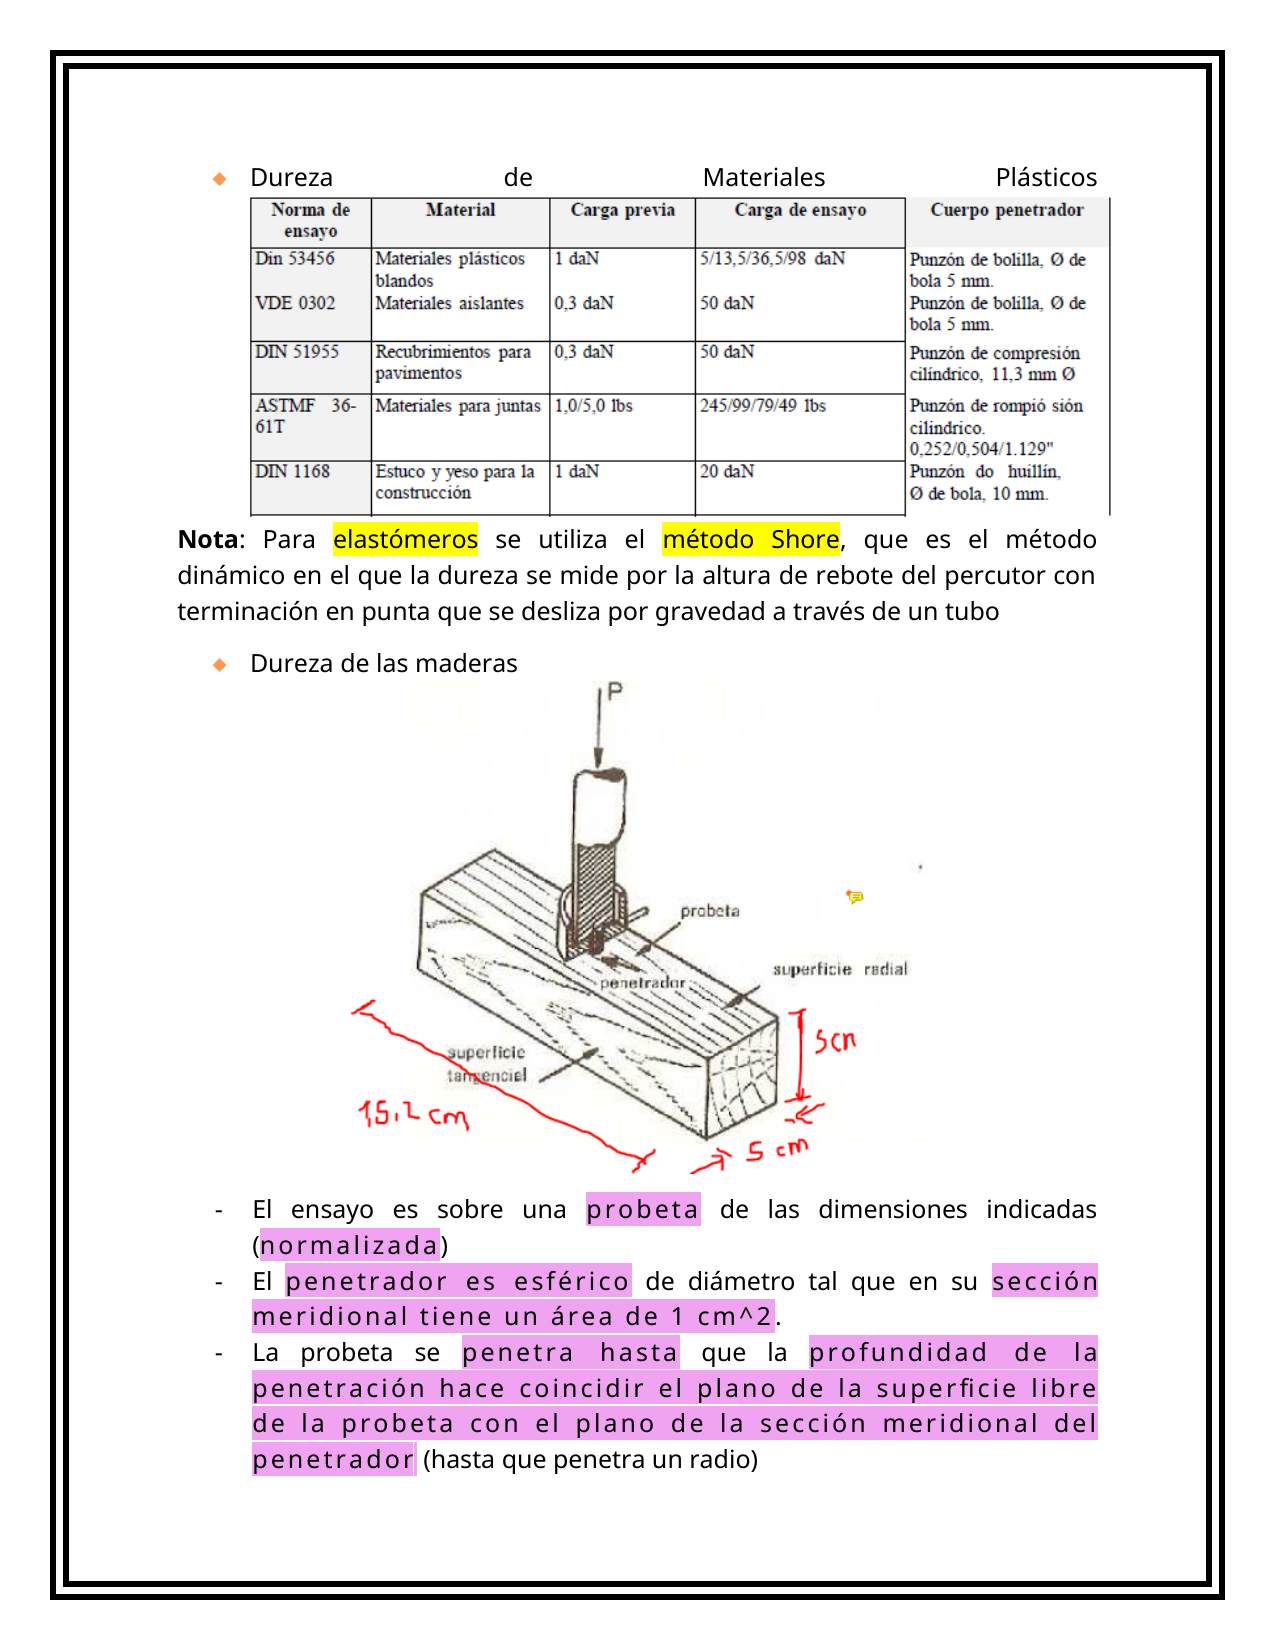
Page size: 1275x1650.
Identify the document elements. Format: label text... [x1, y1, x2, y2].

list La probeta se penetra hasta que la profundidad de la penetración hace coincidir el plano de la superficie libre de la probeta con el plano de la sección meridional del penetrador (hasta que penetra un radio) [214, 1334, 1098, 1476]
list El penetrador es esférico de diámetro tal que en su sección meridional tiene un área de 1 cm^2. [214, 1263, 1098, 1333]
list El ensayo es sobre una probeta de las dimensiones indicadas (normalizada) [214, 1192, 1098, 1261]
text Nota: Para elastómeros se utiliza el método Shore, que es el método dinámico en el que la dureza se mide por la altura de rebote del percutor con terminación en punta que se desliza por gravedad a través de un tubo [177, 522, 1098, 628]
subtitle Dureza de las maderas [212, 646, 1098, 680]
picture [339, 681, 936, 1174]
picture [249, 195, 1112, 521]
